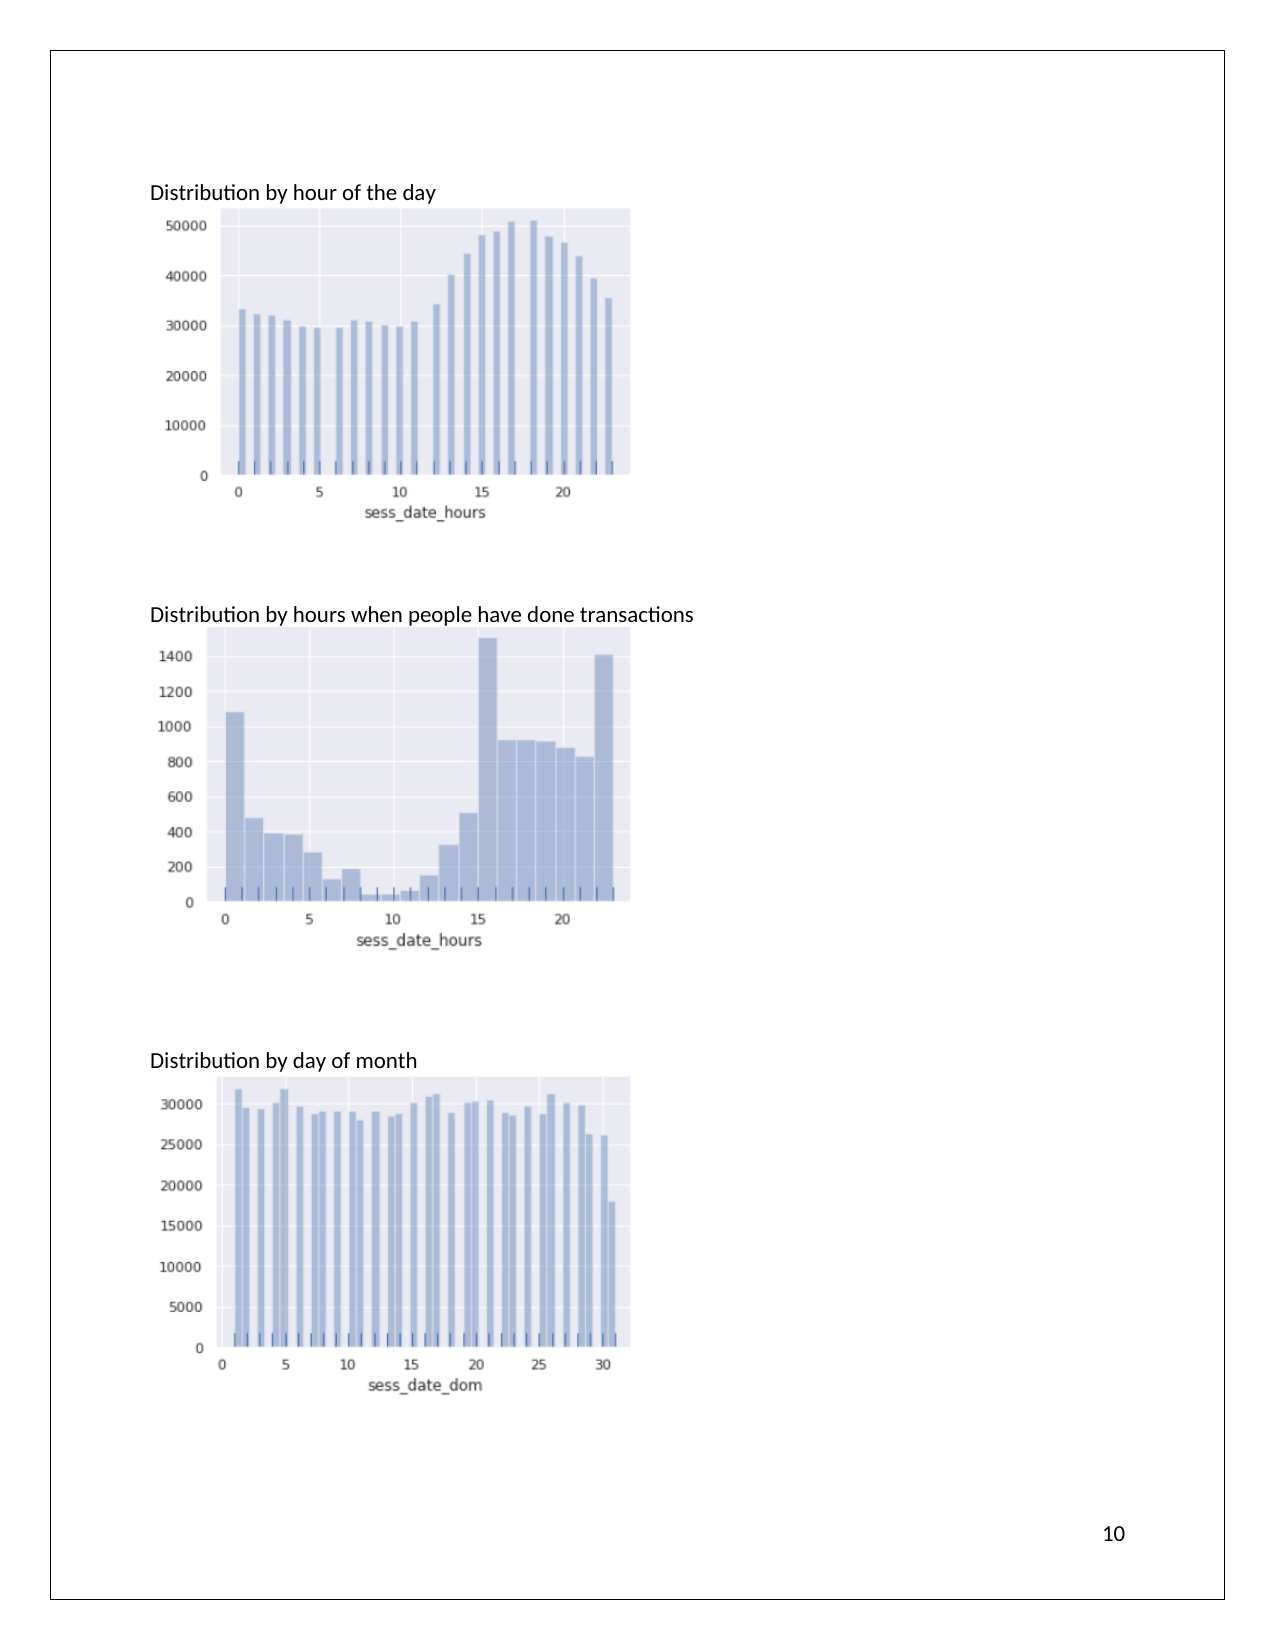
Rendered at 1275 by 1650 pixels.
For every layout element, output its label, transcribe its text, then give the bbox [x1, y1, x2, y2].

picture [150, 1074, 630, 1406]
text Distribution by day of month [150, 1046, 1125, 1074]
text Distribution by hours when people have done transactions [150, 600, 1125, 628]
text Distribution by hour of the day [150, 178, 1125, 206]
picture [150, 206, 630, 544]
picture [150, 627, 630, 968]
